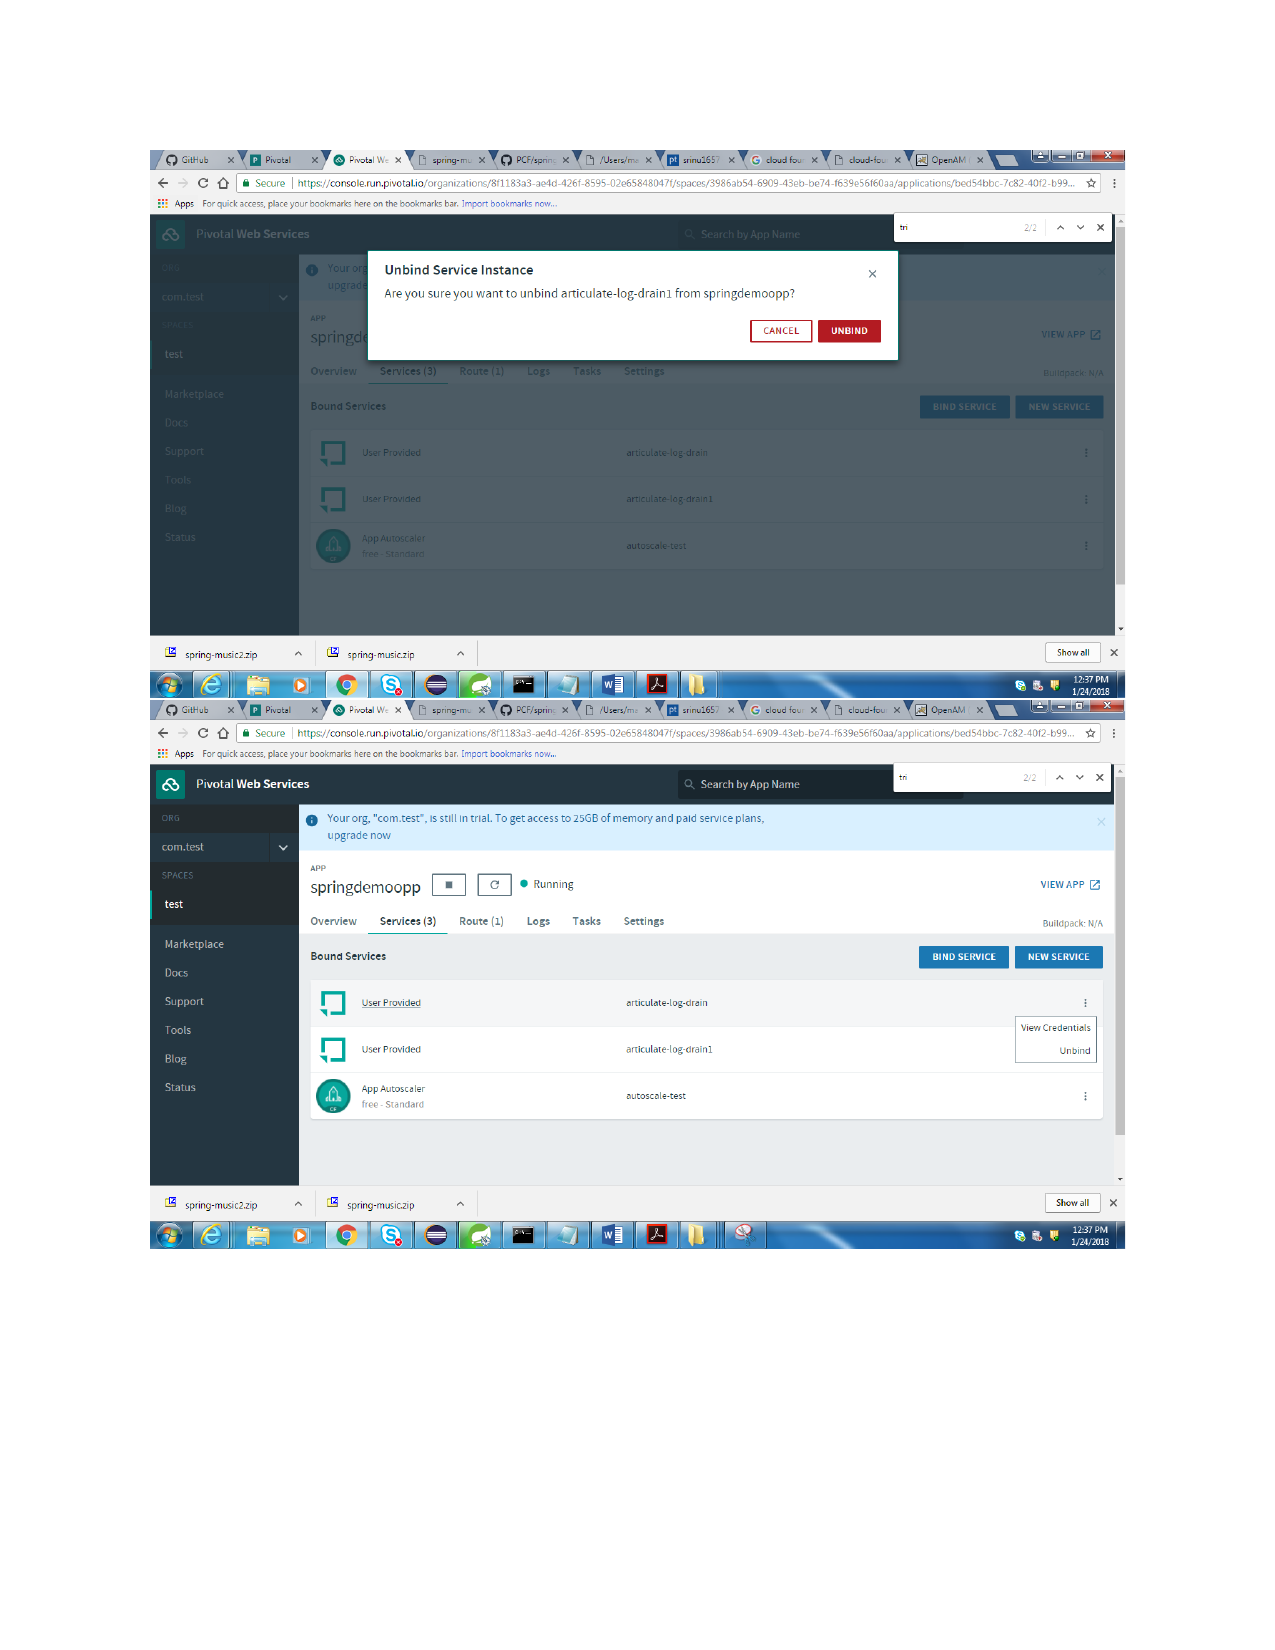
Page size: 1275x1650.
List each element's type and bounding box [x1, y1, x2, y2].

picture [150, 150, 1125, 698]
picture [150, 700, 1125, 1249]
